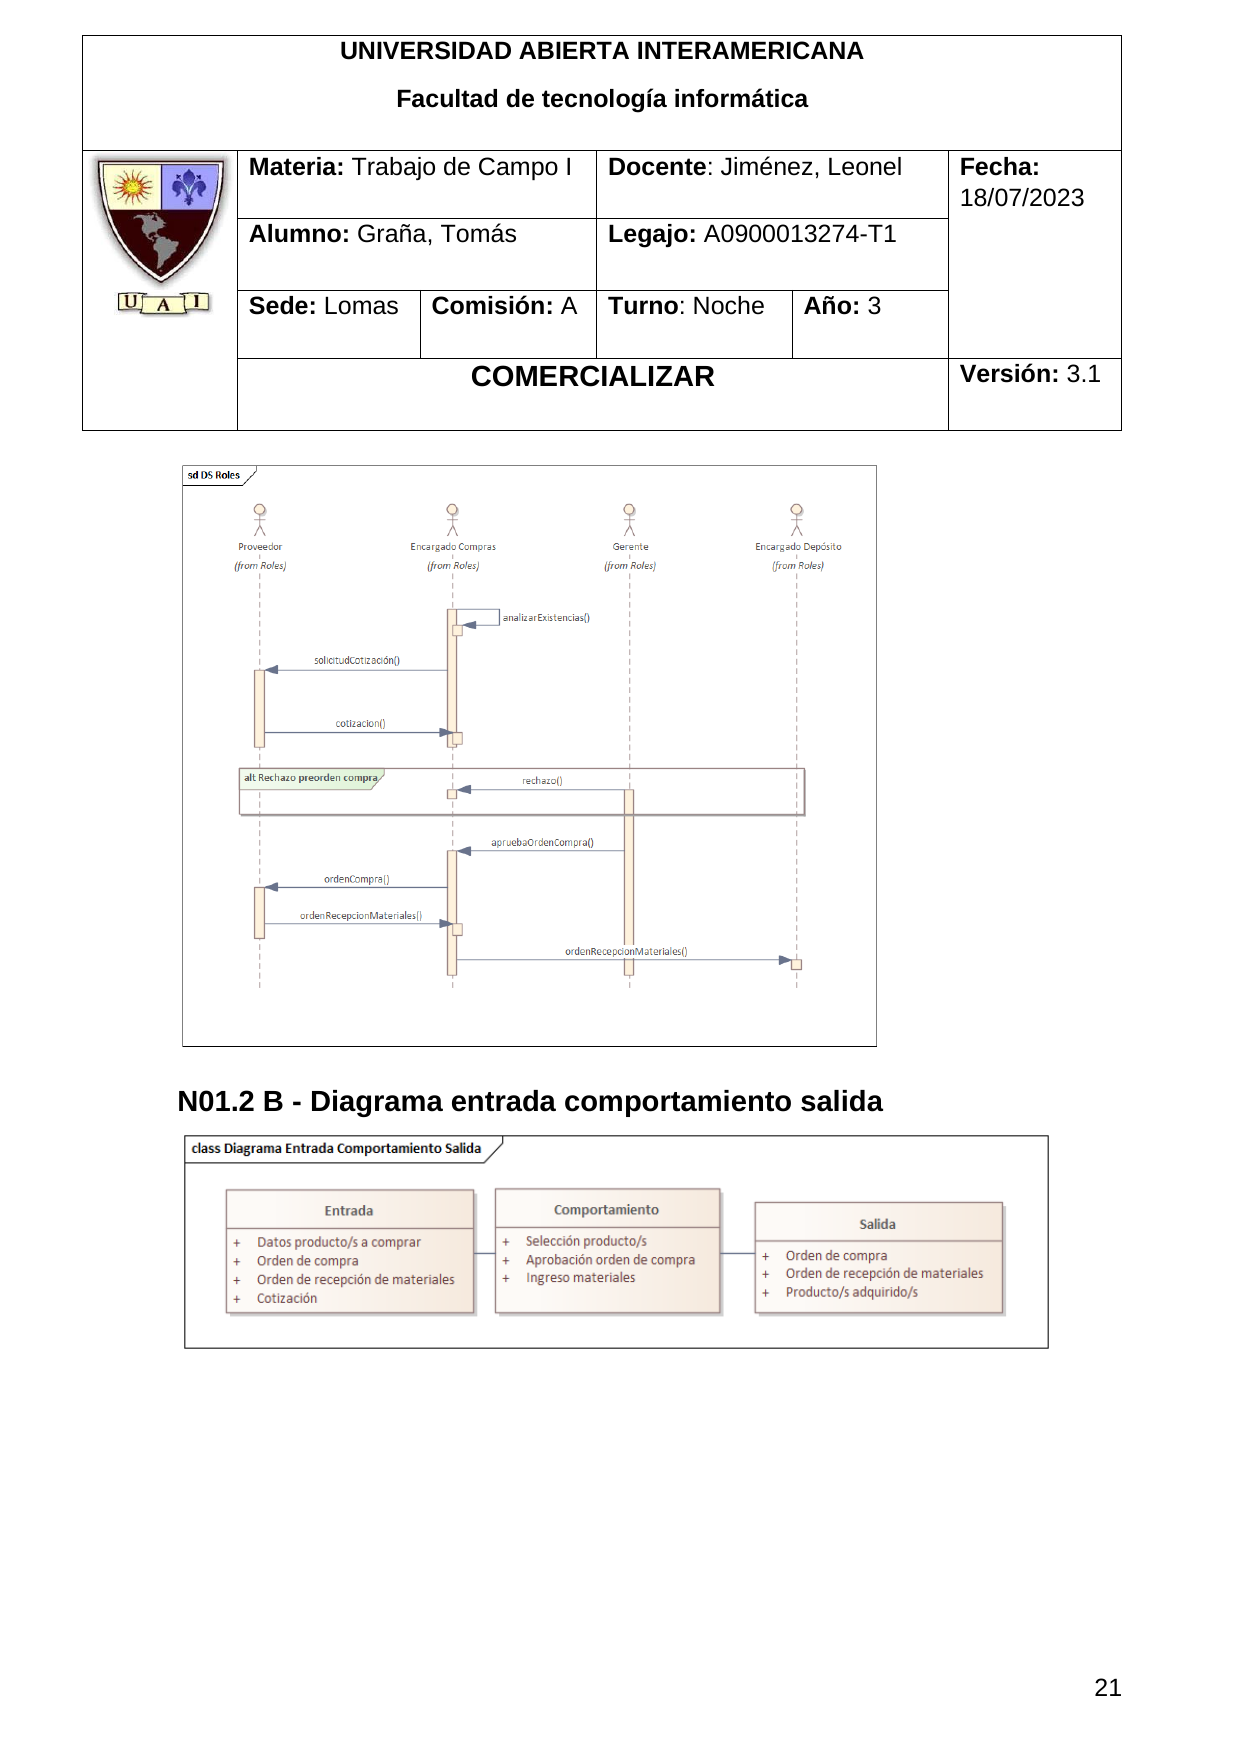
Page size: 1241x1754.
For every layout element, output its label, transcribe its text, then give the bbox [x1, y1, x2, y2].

picture [177, 459, 883, 1052]
picture [87, 151, 234, 320]
picture [177, 1128, 1055, 1356]
subtitle N01.2 B - Diagrama entrada comportamiento salida [177, 1083, 1122, 1117]
